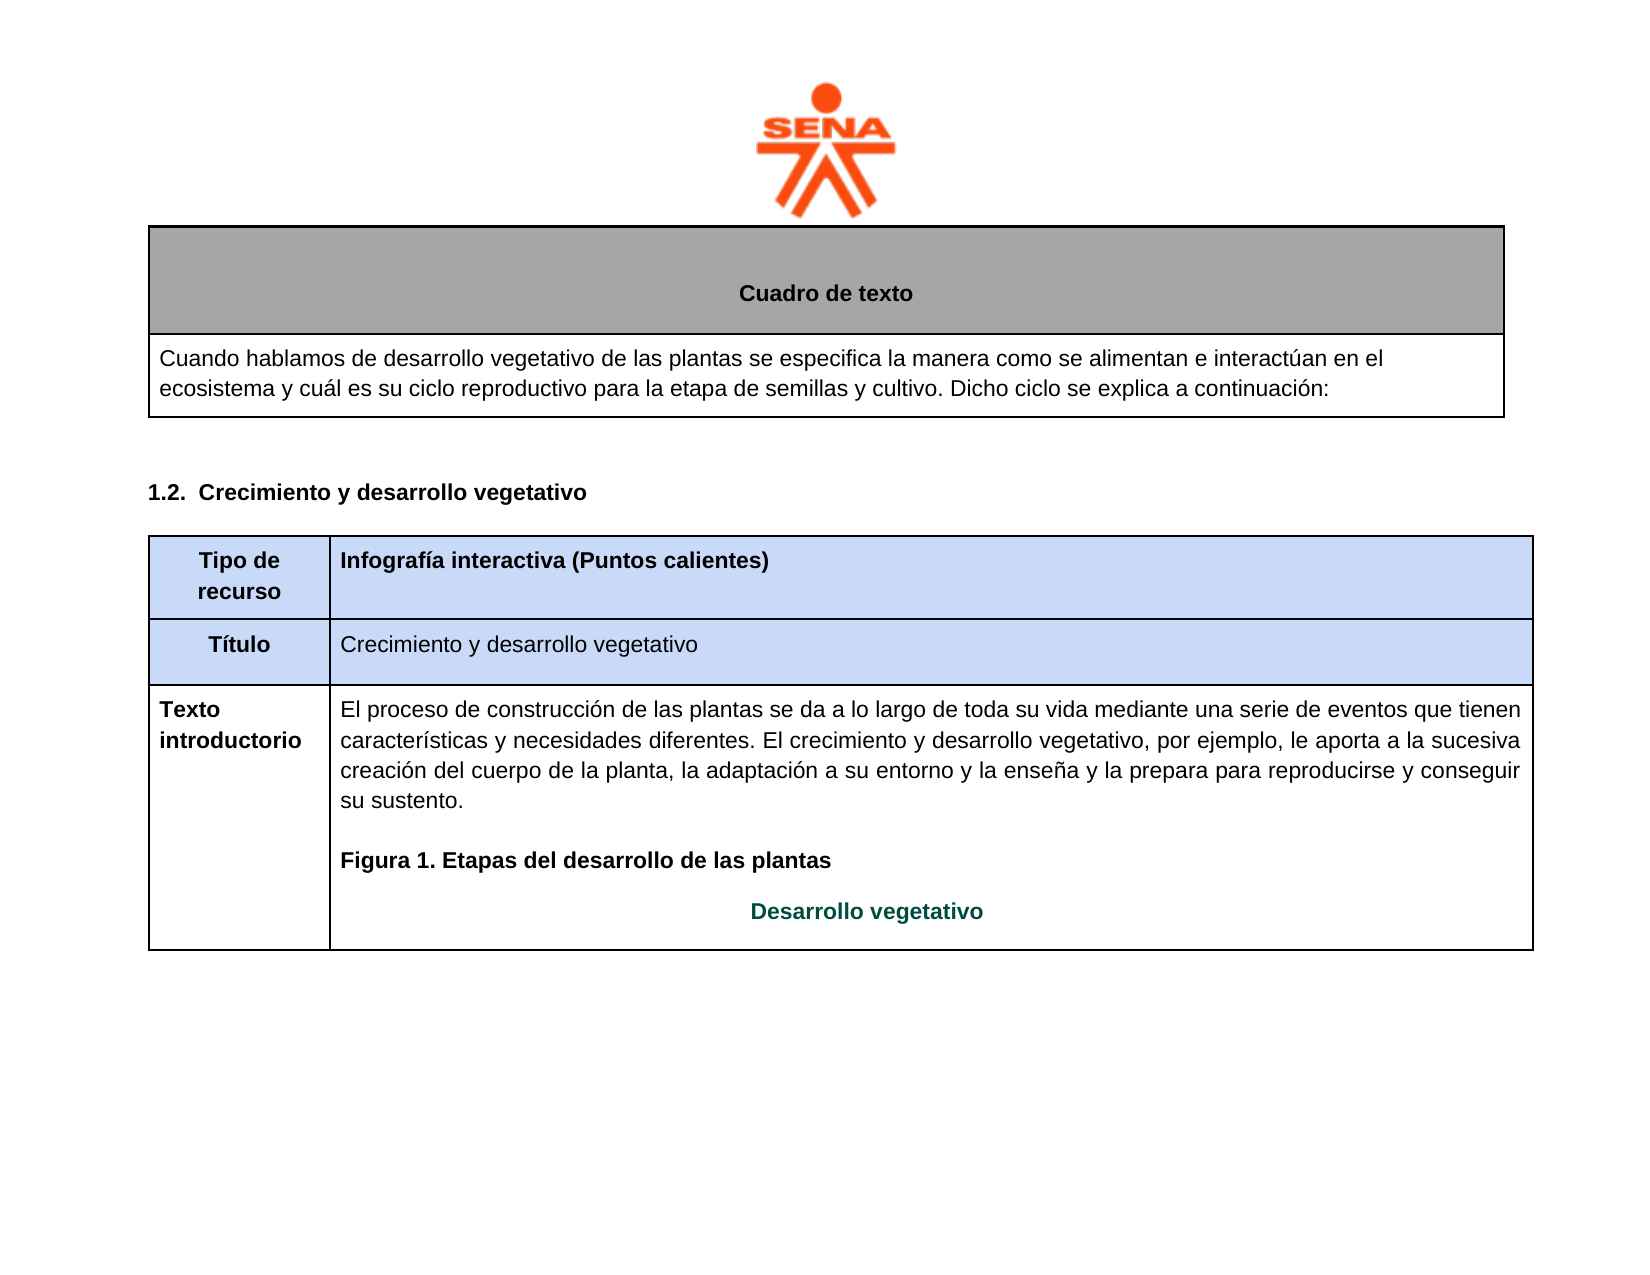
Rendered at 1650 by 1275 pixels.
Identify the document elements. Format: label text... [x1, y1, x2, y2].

picture [744, 73, 906, 225]
table_cell Crecimiento y desarrollo vegetativo [331, 620, 1532, 684]
table_cell Título [150, 620, 329, 684]
table_header Tipo de recurso [150, 537, 329, 618]
text 1.2. Crecimiento y desarrollo vegetativo [148, 478, 1502, 505]
table_cell Cuando hablamos de desarrollo vegetativo de las plantas se especifica la manera como se alimentan e interactúan en el ecosistema y cuál es su ciclo reproductivo para la etapa de semillas y cultivo. Dicho ciclo se explica a continuación: [150, 335, 1503, 416]
table_header Cuadro de texto [150, 228, 1503, 333]
table_cell Texto introductorio [150, 686, 329, 948]
table_header Infografía interactiva (Puntos calientes) [331, 537, 1532, 618]
